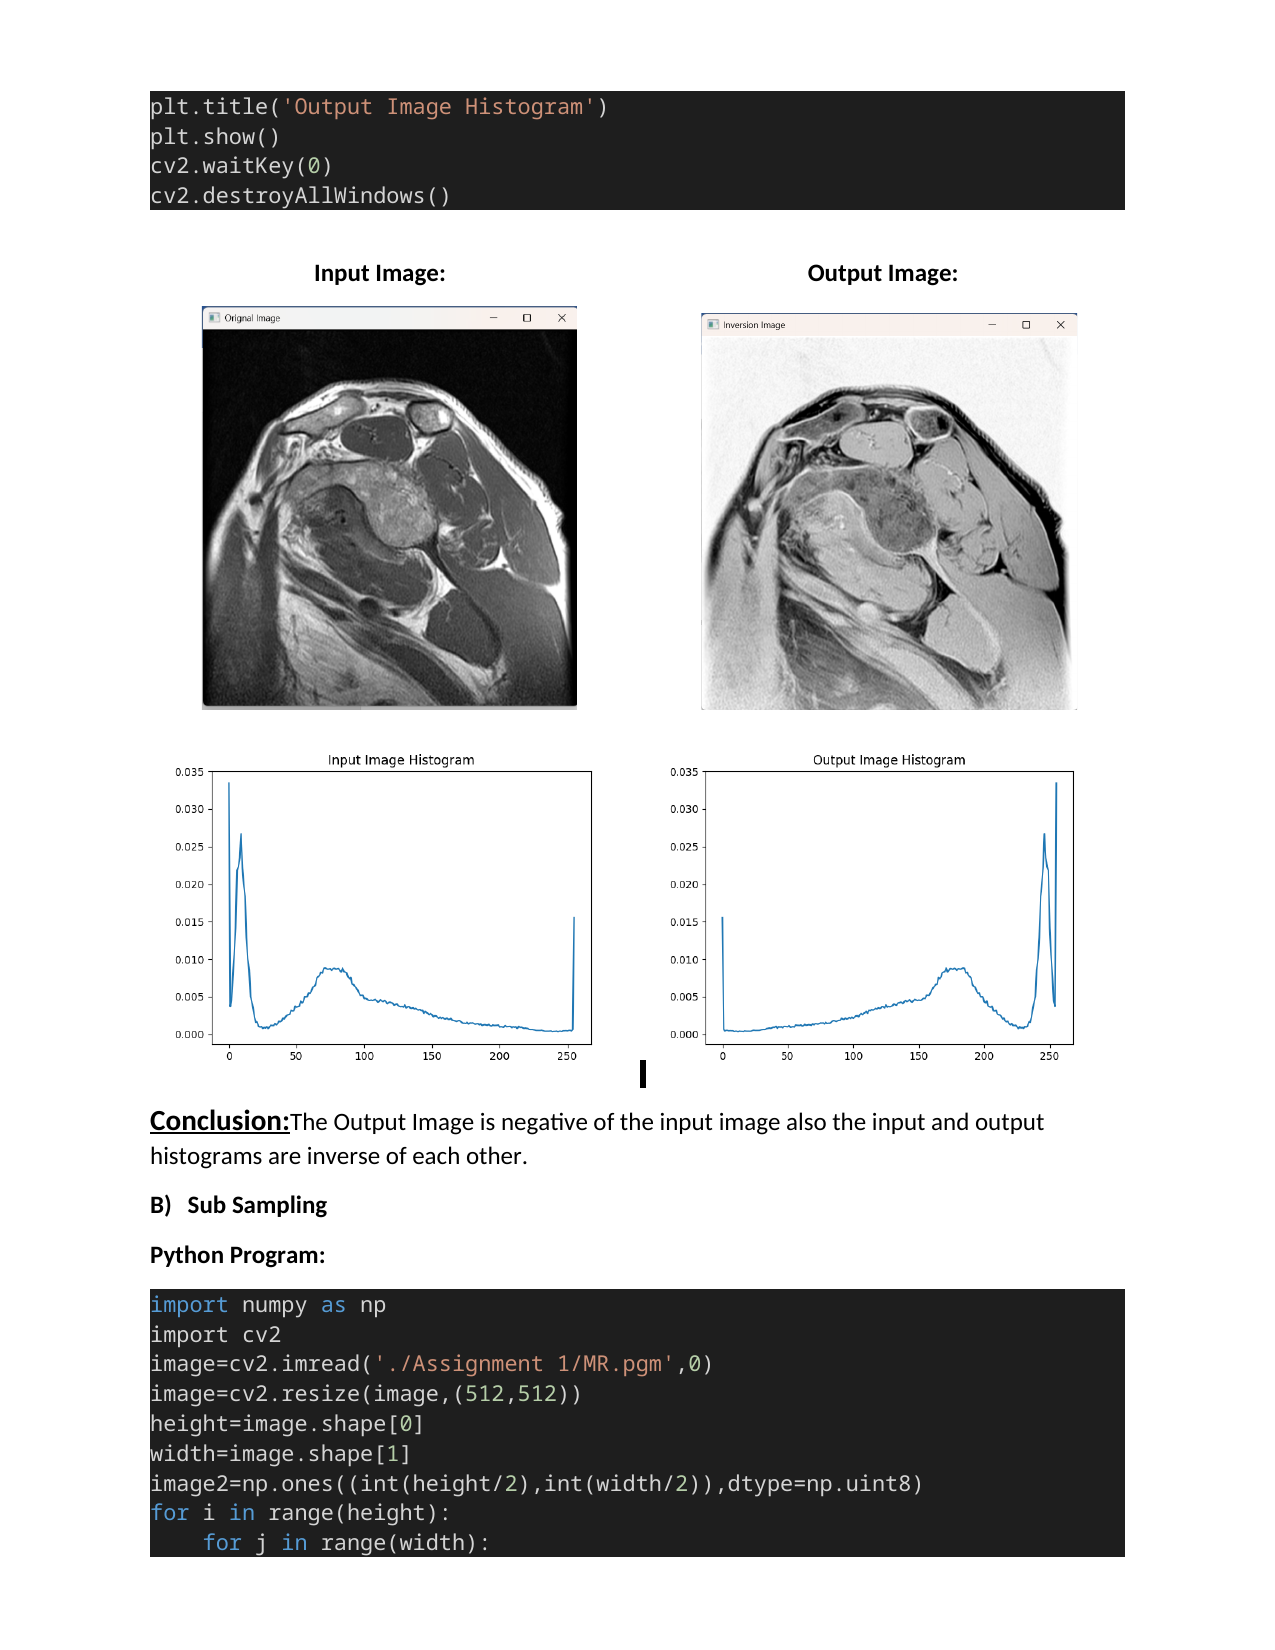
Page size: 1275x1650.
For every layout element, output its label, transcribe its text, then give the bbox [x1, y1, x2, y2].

text Input Image: Output Image: [150, 257, 1125, 287]
text height=image.shape[0] [150, 1408, 1125, 1438]
picture [701, 313, 1078, 710]
text width=image.shape[1] [150, 1438, 1125, 1467]
text import numpy as np [150, 1289, 1125, 1318]
picture [646, 728, 1120, 1083]
text image=cv2.imread('./Assignment 1/MR.pgm',0) [150, 1348, 1125, 1378]
text Conclusion:The Output Image is negative of the input image also the input and output histograms are inverse of each other. [150, 1102, 1125, 1171]
text for j in range(width): [150, 1527, 1125, 1557]
text Python Program: [150, 1239, 1125, 1270]
picture [201, 306, 577, 710]
text image=cv2.resize(image,(512,512)) [150, 1378, 1125, 1408]
text cv2.destroyAllWindows() [150, 180, 1125, 210]
text import cv2 [150, 1318, 1125, 1348]
text image2=np.ones((int(height/2),int(width/2)),dtype=np.uint8) [150, 1467, 1125, 1497]
text plt.show() [150, 121, 1125, 151]
list Sub Sampling [150, 1189, 1125, 1220]
picture [150, 728, 640, 1083]
text plt.title('Output Image Histogram') [150, 91, 1125, 121]
text cv2.waitKey(0) [150, 151, 1125, 180]
text for i in range(height): [150, 1497, 1125, 1527]
